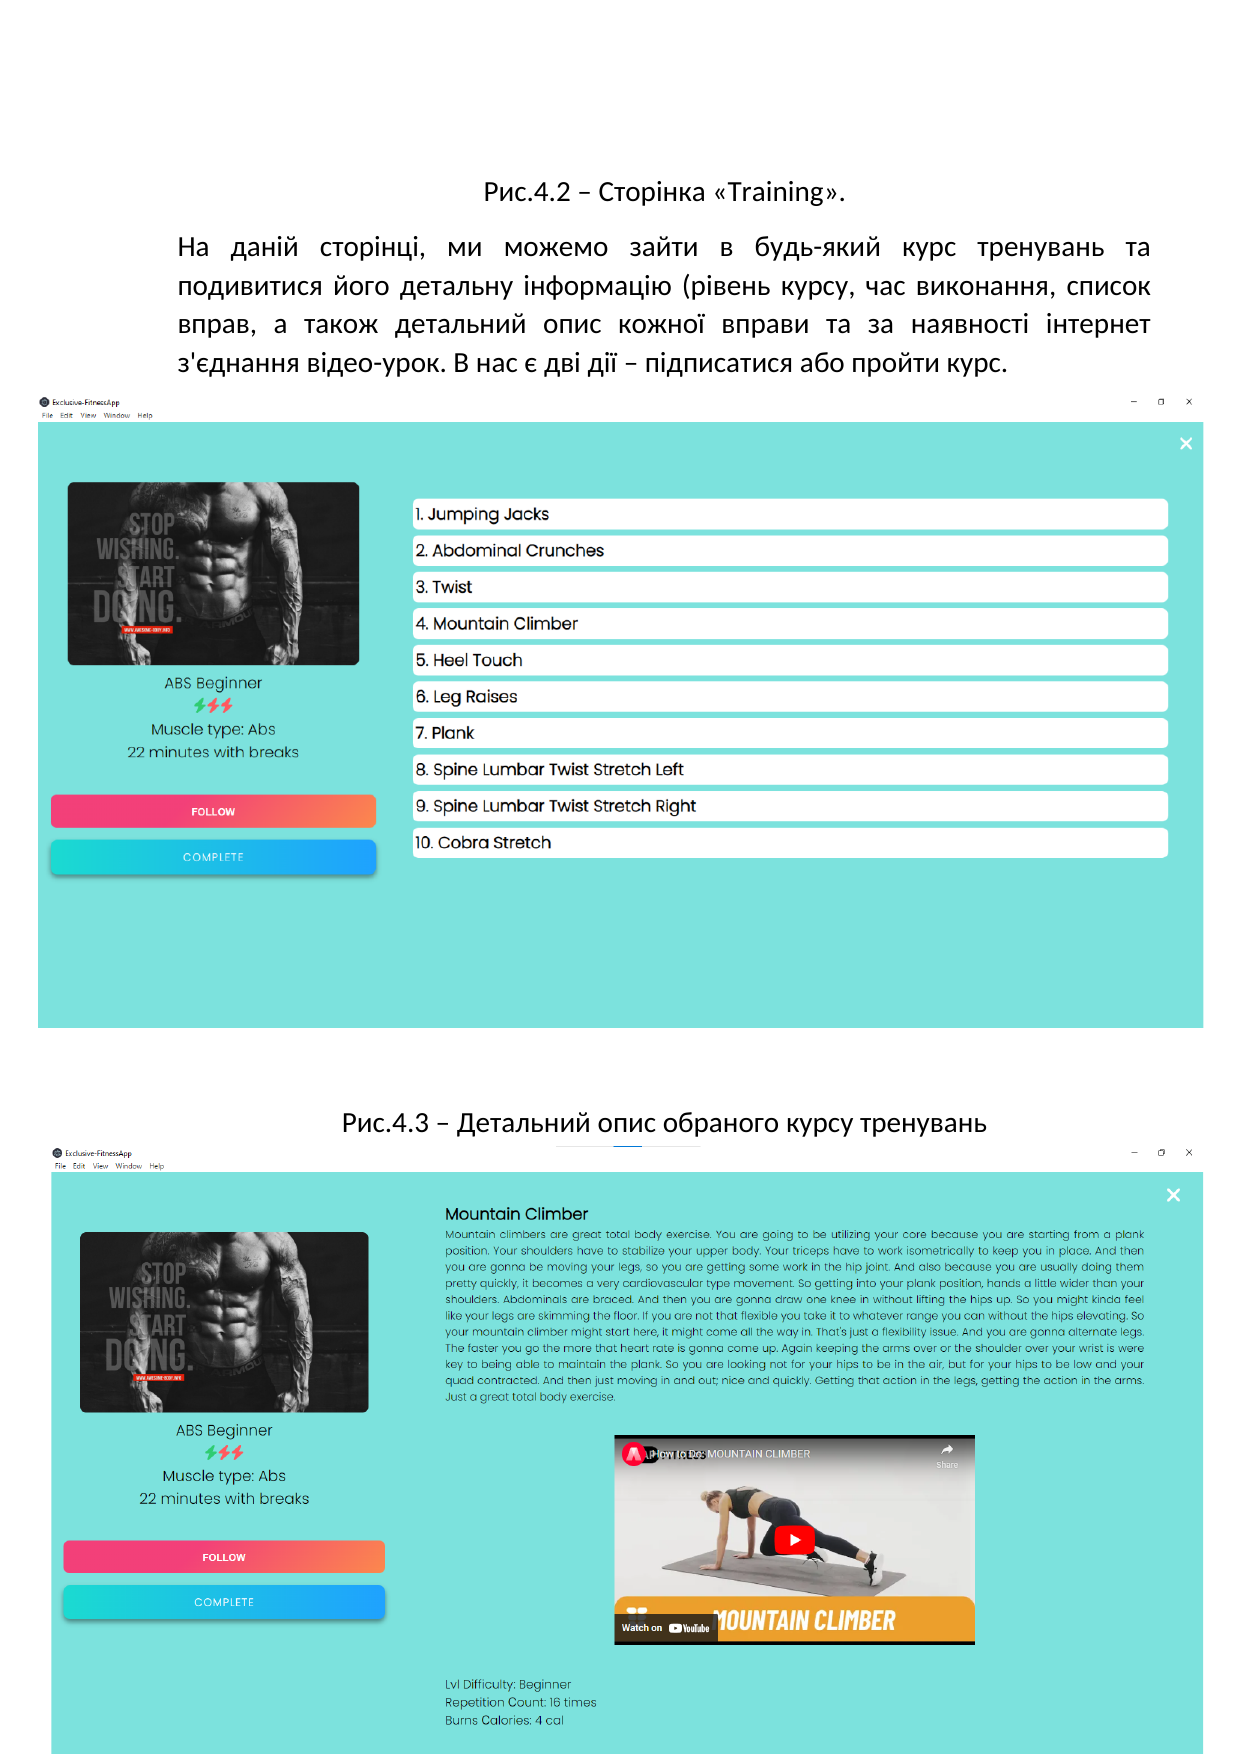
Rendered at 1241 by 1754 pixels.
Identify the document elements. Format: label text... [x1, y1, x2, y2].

text Рис.4.2 – Сторінка «Training». [177, 173, 1152, 209]
picture [51, 1146, 1204, 1754]
text На даній сторінці, ми можемо зайти в будь-який курс тренувань та подивитися його детальну інформацію (рівень курсу, час виконання, список вправ, а також детальний опис кожної вправи та за наявності інтернет з'єднання відео-урок. В нас є дві дії – підписатися або пройти курс. [177, 228, 1152, 379]
picture [38, 396, 1204, 1028]
text Рис.4.3 – Детальний опис обраного курсу тренувань [177, 1104, 1152, 1140]
